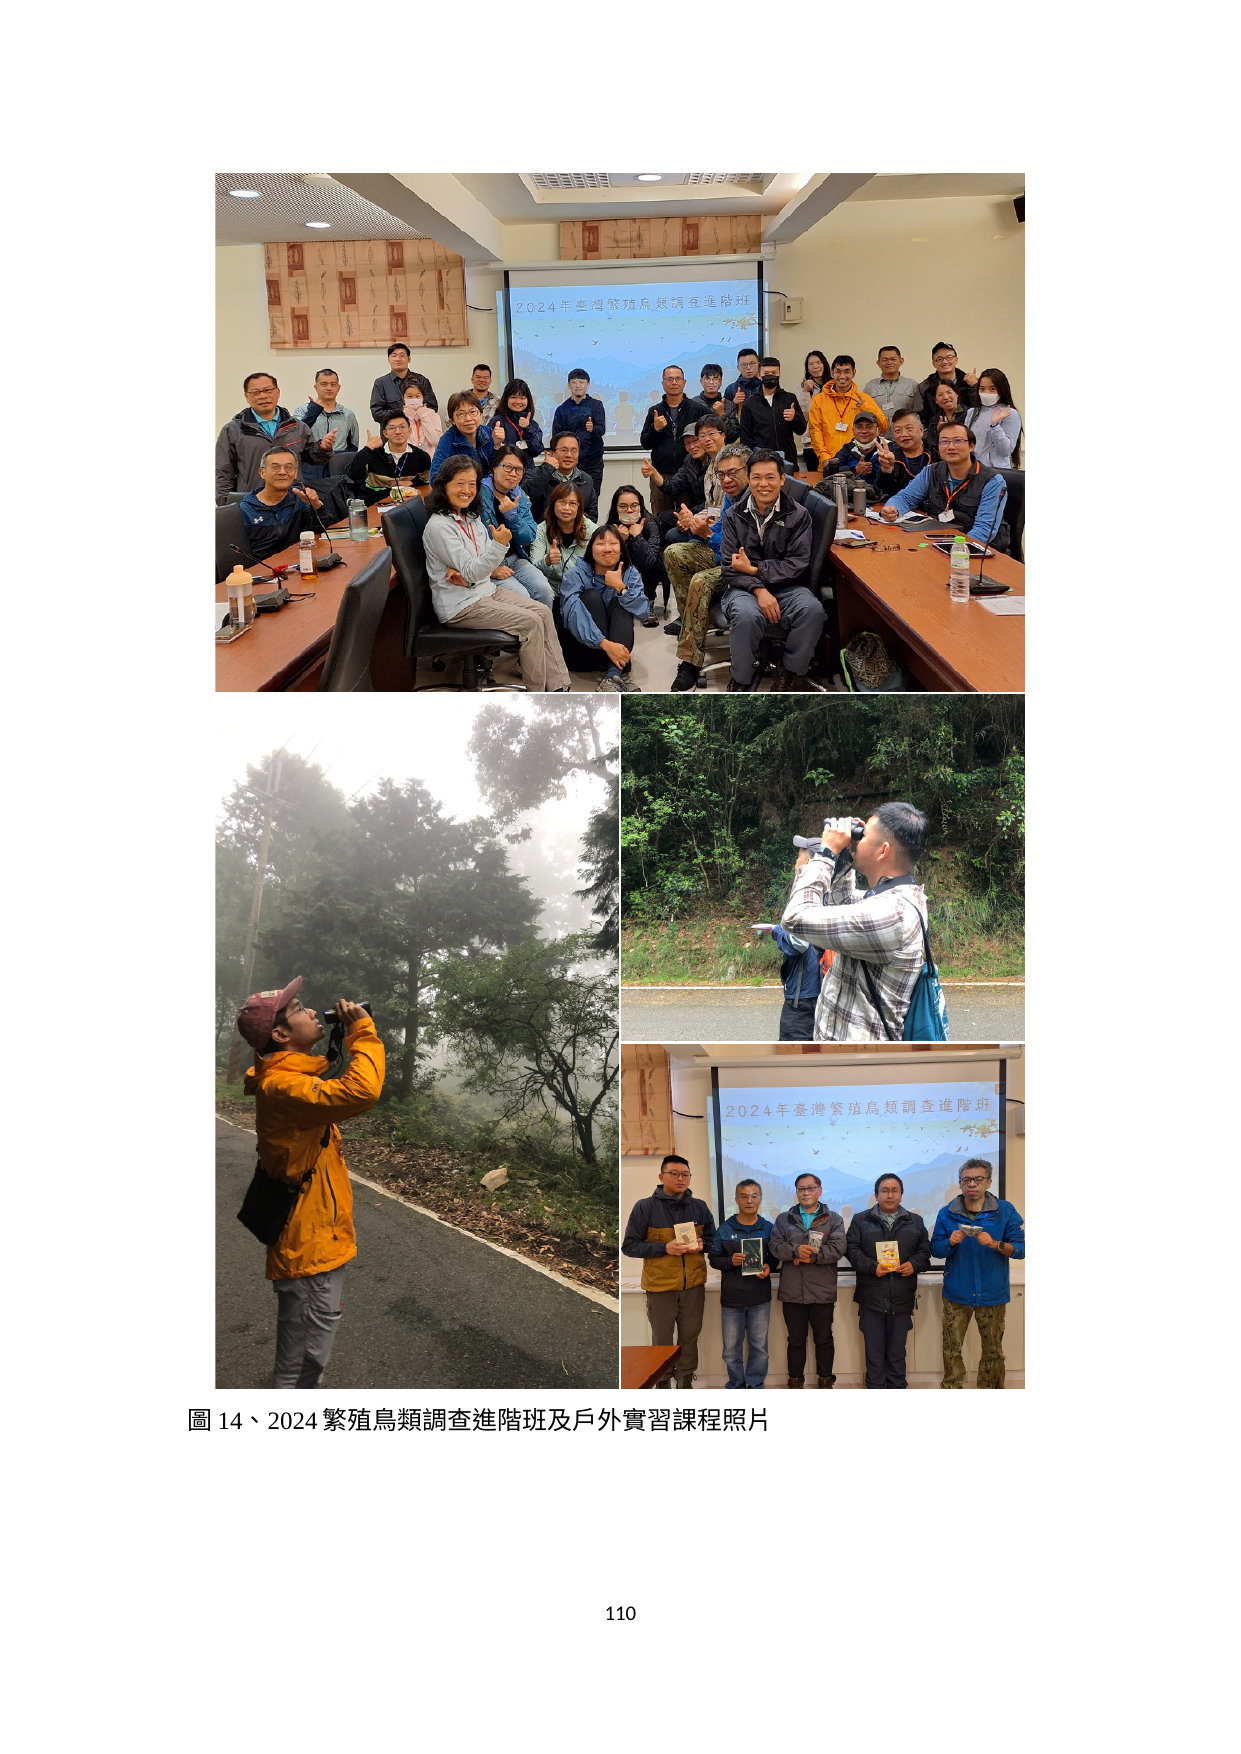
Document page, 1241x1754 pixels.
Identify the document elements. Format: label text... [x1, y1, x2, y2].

picture [215, 173, 1025, 1389]
text 圖14、2024繁殖鳥類調查進階班及戶外實習課程照片 [187, 1400, 1053, 1437]
